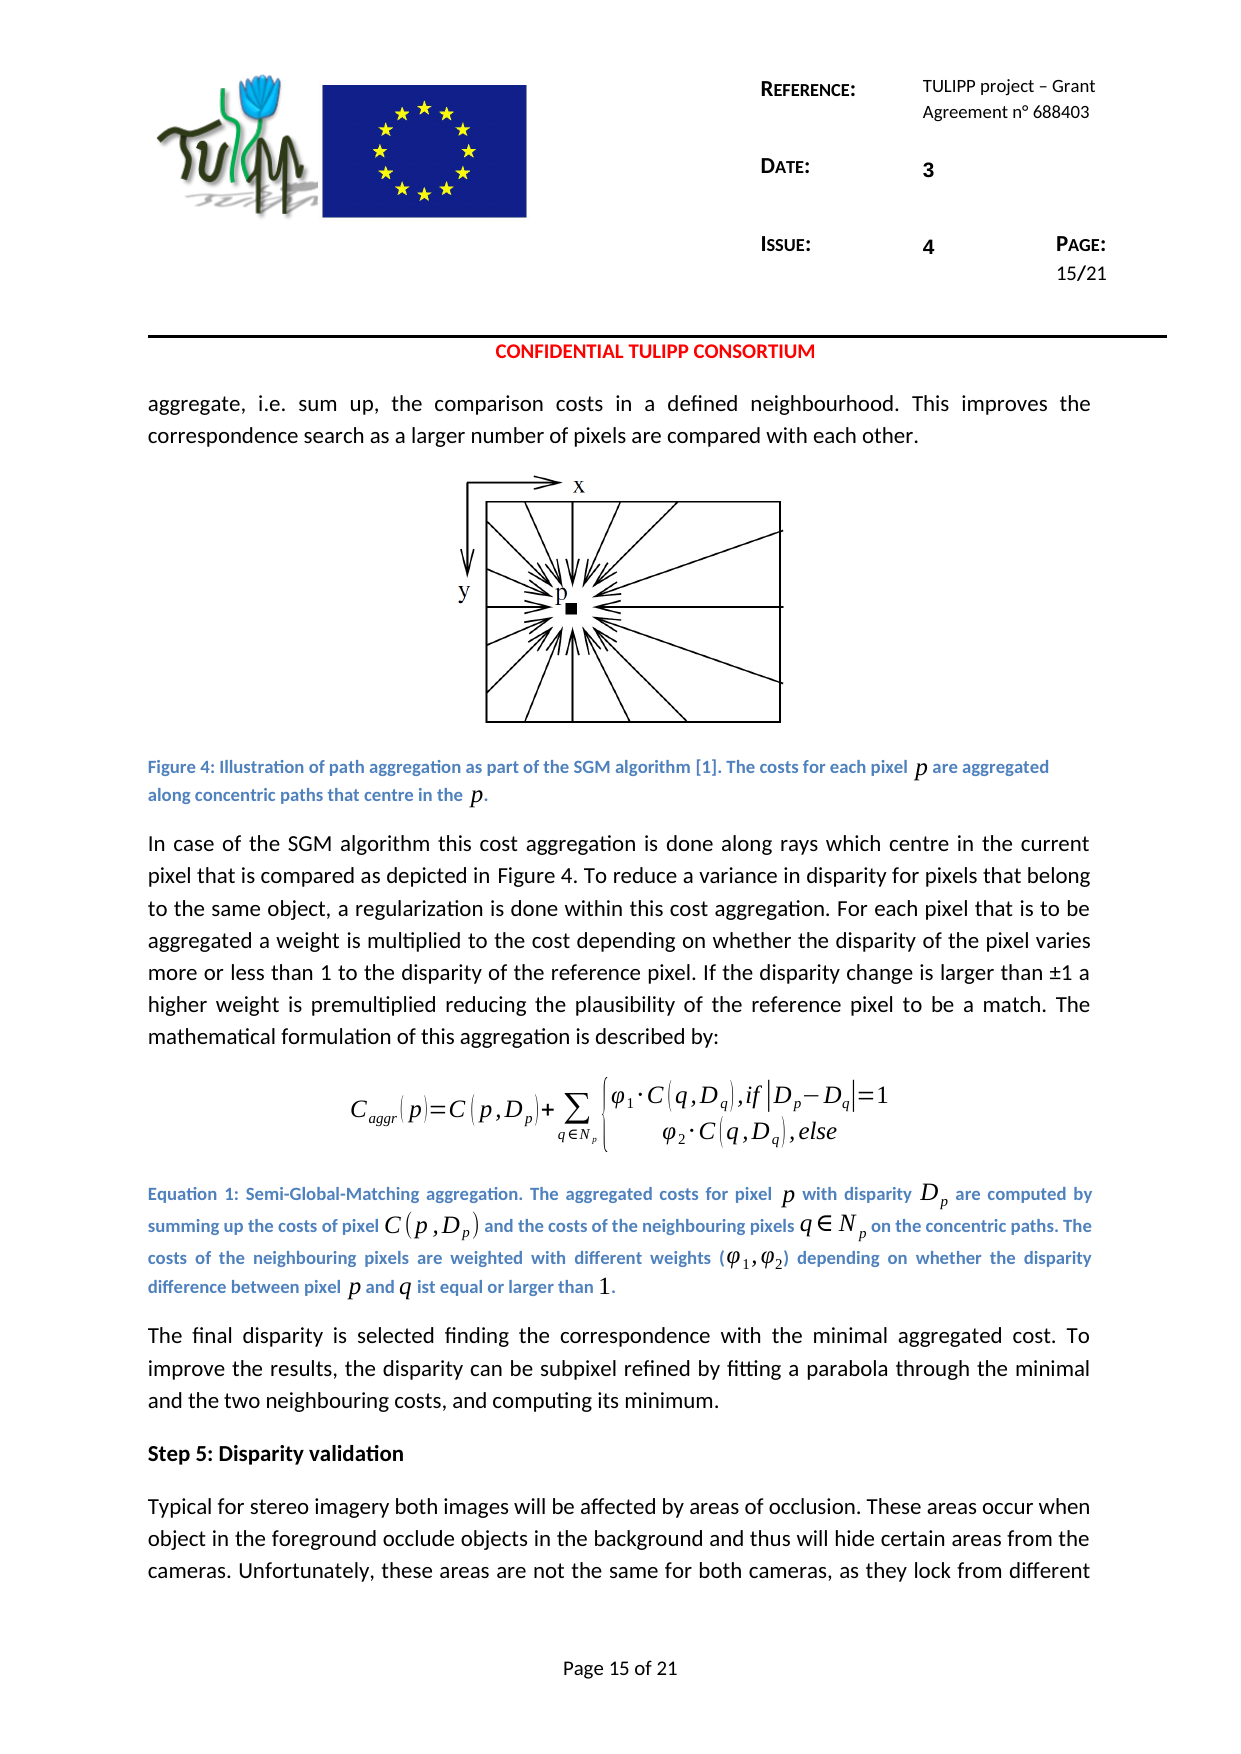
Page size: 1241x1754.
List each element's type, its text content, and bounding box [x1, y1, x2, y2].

text In case of the SGM algorithm this cost aggregation is done along rays which centre in the current pixel that is compared as depicted in Figure 4. To reduce a variance in disparity for pixels that belong to the same object, a regularization is done within this cost aggregation. For each pixel that is to be aggregated a weight is multiplied to the cost depending on whether the disparity of the pixel varies more or less than 1 to the disparity of the reference pixel. If the disparity change is larger than ±1 a higher weight is premultiplied reducing the plausibility of the reference pixel to be a match. The mathematical formulation of this aggregation is described by: [148, 829, 1092, 1051]
picture [455, 474, 785, 729]
picture [155, 73, 529, 221]
text Equation 1: Semi-Global-Matching aggregation. The aggregated costs for pixel with disparity are computed by summing up the costs of pixel and the costs of the neighbouring pixels on the concentric paths. The costs of the neighbouring pixels are weighted with different weights () depending on whether the disparity difference between pixel and ist equal or larger than . [148, 1178, 1092, 1301]
text The final disparity is selected finding the correspondence with the minimal aggregated cost. To improve the results, the disparity can be subpixel refined by fitting a parabola through the minimal and the two neighbouring costs, and computing its minimum. [148, 1321, 1092, 1414]
text Step 5: Disparity validation [148, 1439, 1092, 1467]
text Figure 4: Illustration of path aggregation as part of the SGM algorithm . The costs for each pixel are aggregated along concentric paths that centre in the . [148, 753, 1092, 808]
